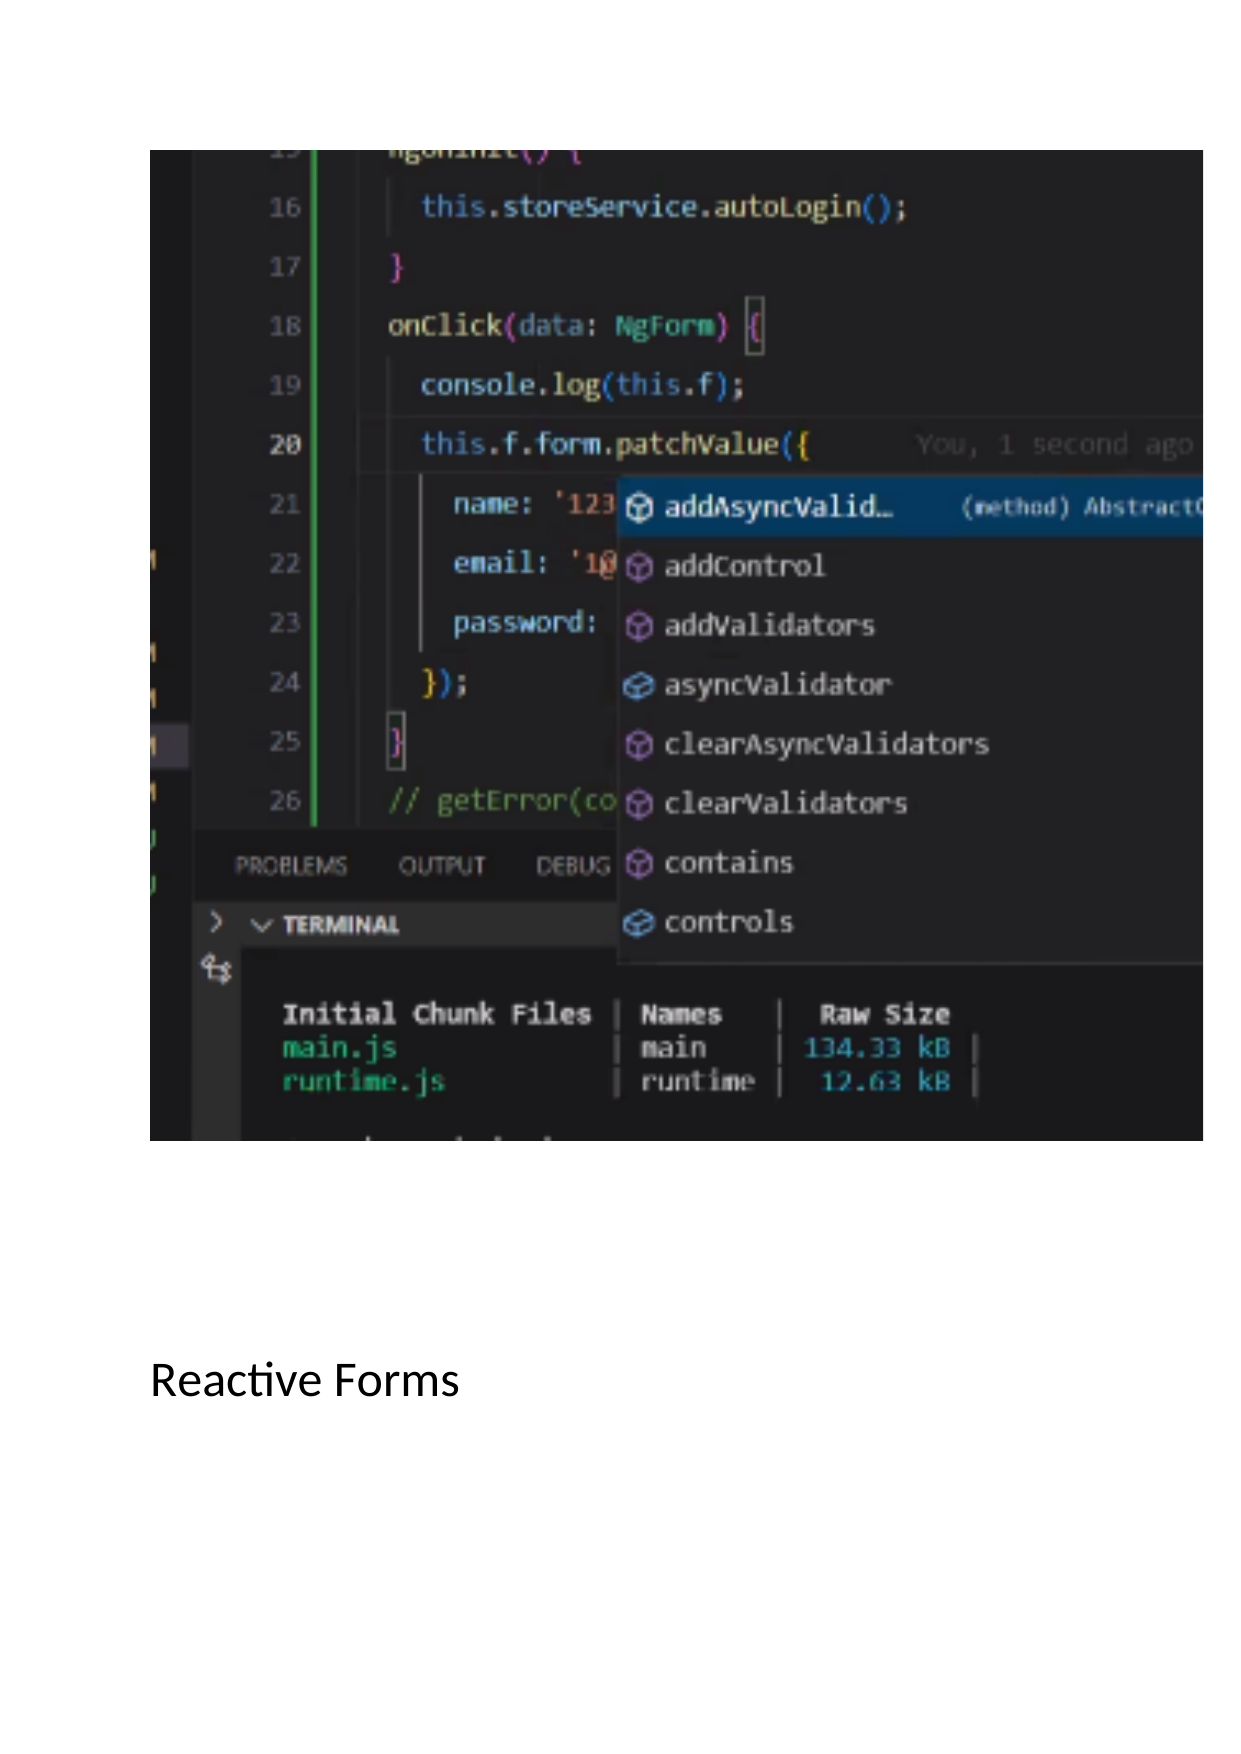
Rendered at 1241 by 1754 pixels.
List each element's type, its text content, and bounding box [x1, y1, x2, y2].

picture [150, 150, 1204, 1141]
text Reactive Forms [150, 1347, 1090, 1408]
